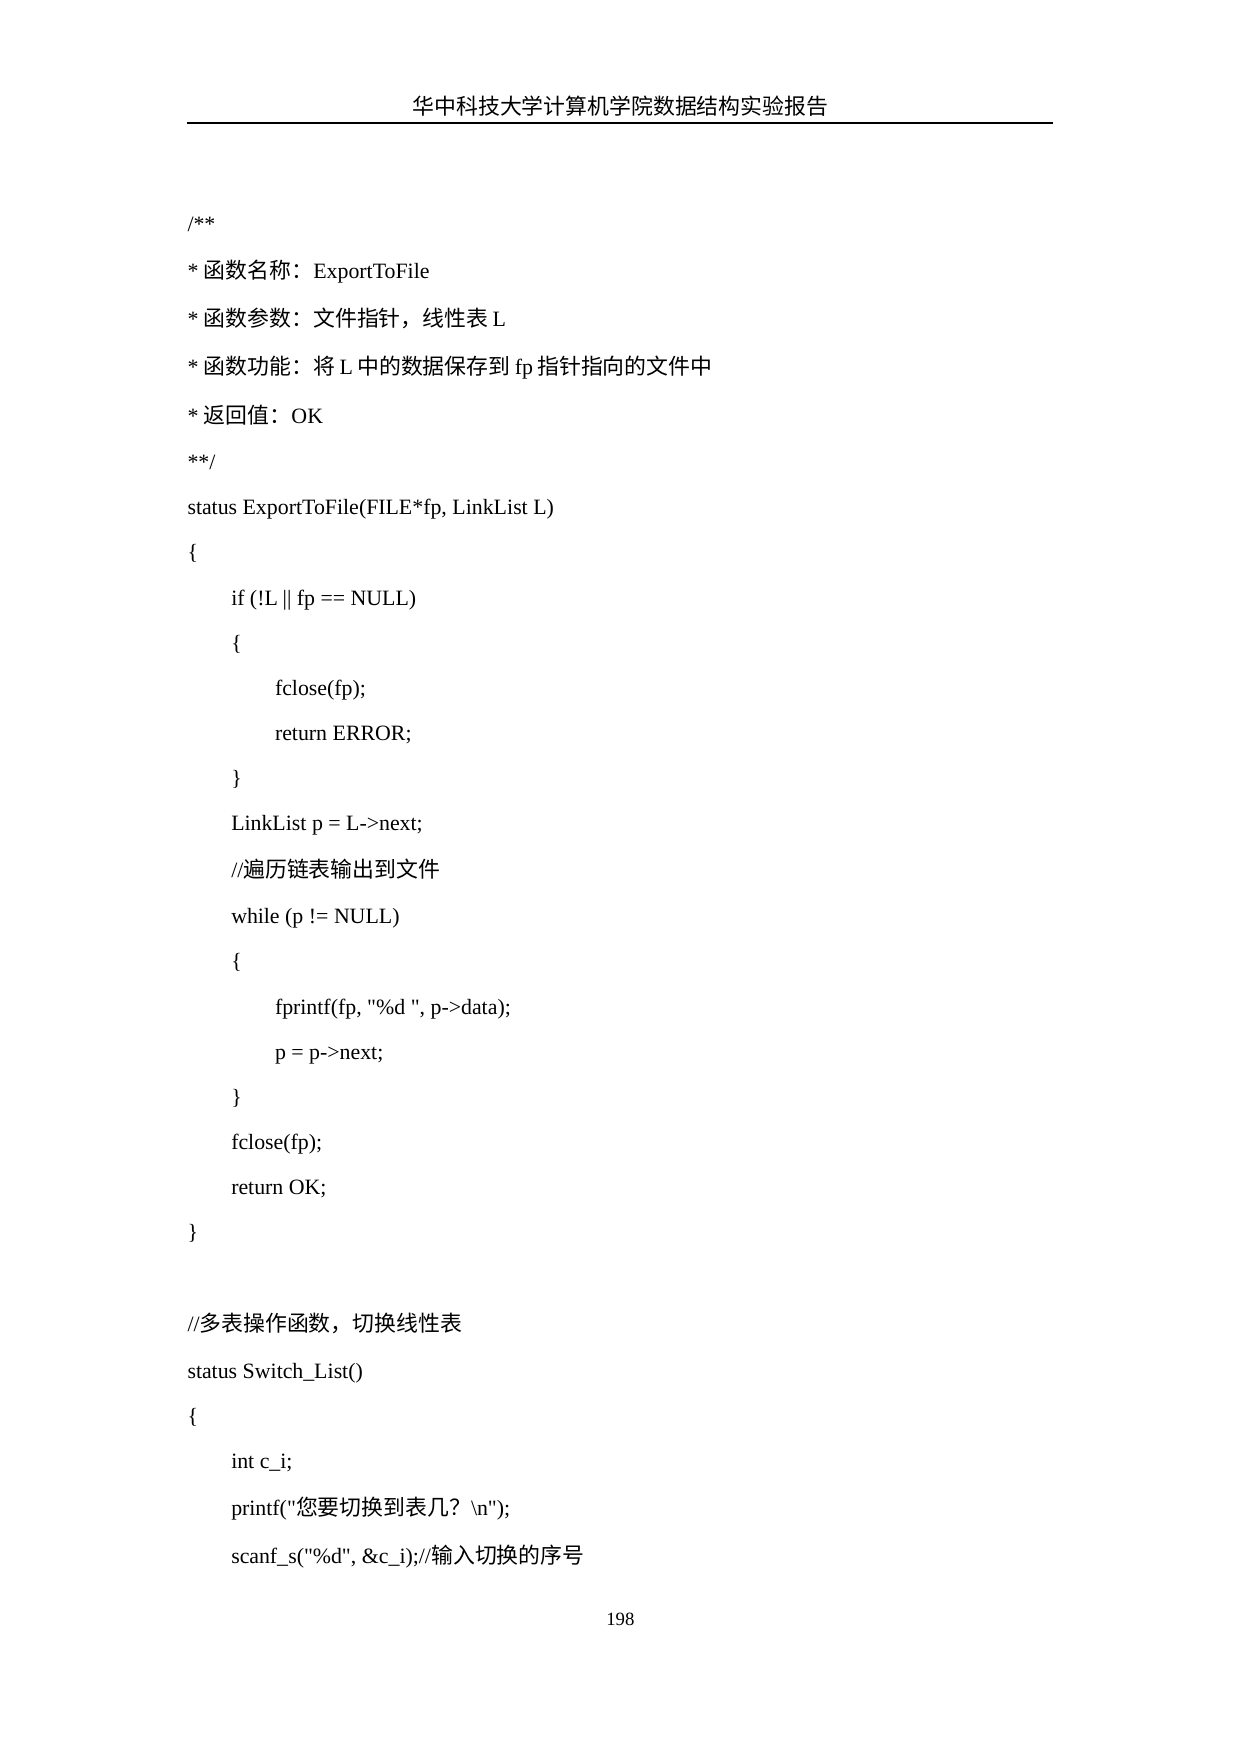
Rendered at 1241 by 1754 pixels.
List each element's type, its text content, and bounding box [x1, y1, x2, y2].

text fclose(fp); [187, 1125, 1053, 1158]
text printf("您要切换到表几？\n"); [187, 1489, 1053, 1522]
text { [187, 1399, 1053, 1432]
text scanf_s("%d", &c_i);//输入切换的序号 [187, 1538, 1053, 1570]
text { [187, 536, 1053, 568]
text { [187, 945, 1053, 977]
text } [187, 1216, 1053, 1248]
text LinkList p = L->next; [187, 806, 1053, 839]
text return OK; [187, 1170, 1053, 1203]
text //多表操作函数，切换线性表 [187, 1306, 1053, 1338]
text p = p->next; [187, 1035, 1053, 1068]
text //遍历链表输出到文件 [187, 851, 1053, 884]
text **/ [187, 446, 1053, 478]
text * 函数参数：文件指针，线性表L [187, 301, 1053, 333]
text status ExportToFile(FILE*fp, LinkList L) [187, 491, 1053, 523]
text * 返回值：OK [187, 397, 1053, 430]
text while (p != NULL) [187, 900, 1053, 932]
text } [187, 1080, 1053, 1113]
text /** [187, 207, 1053, 239]
text } [187, 761, 1053, 794]
text fclose(fp); [187, 671, 1053, 703]
text status Switch_List() [187, 1354, 1053, 1387]
text * 函数功能：将L中的数据保存到fp指针指向的文件中 [187, 349, 1053, 381]
text int c_i; [187, 1444, 1053, 1477]
text fprintf(fp, "%d ", p->data); [187, 990, 1053, 1022]
text return ERROR; [187, 716, 1053, 749]
text { [187, 626, 1053, 658]
text if (!L || fp == NULL) [187, 581, 1053, 613]
text * 函数名称：ExportToFile [187, 252, 1053, 285]
